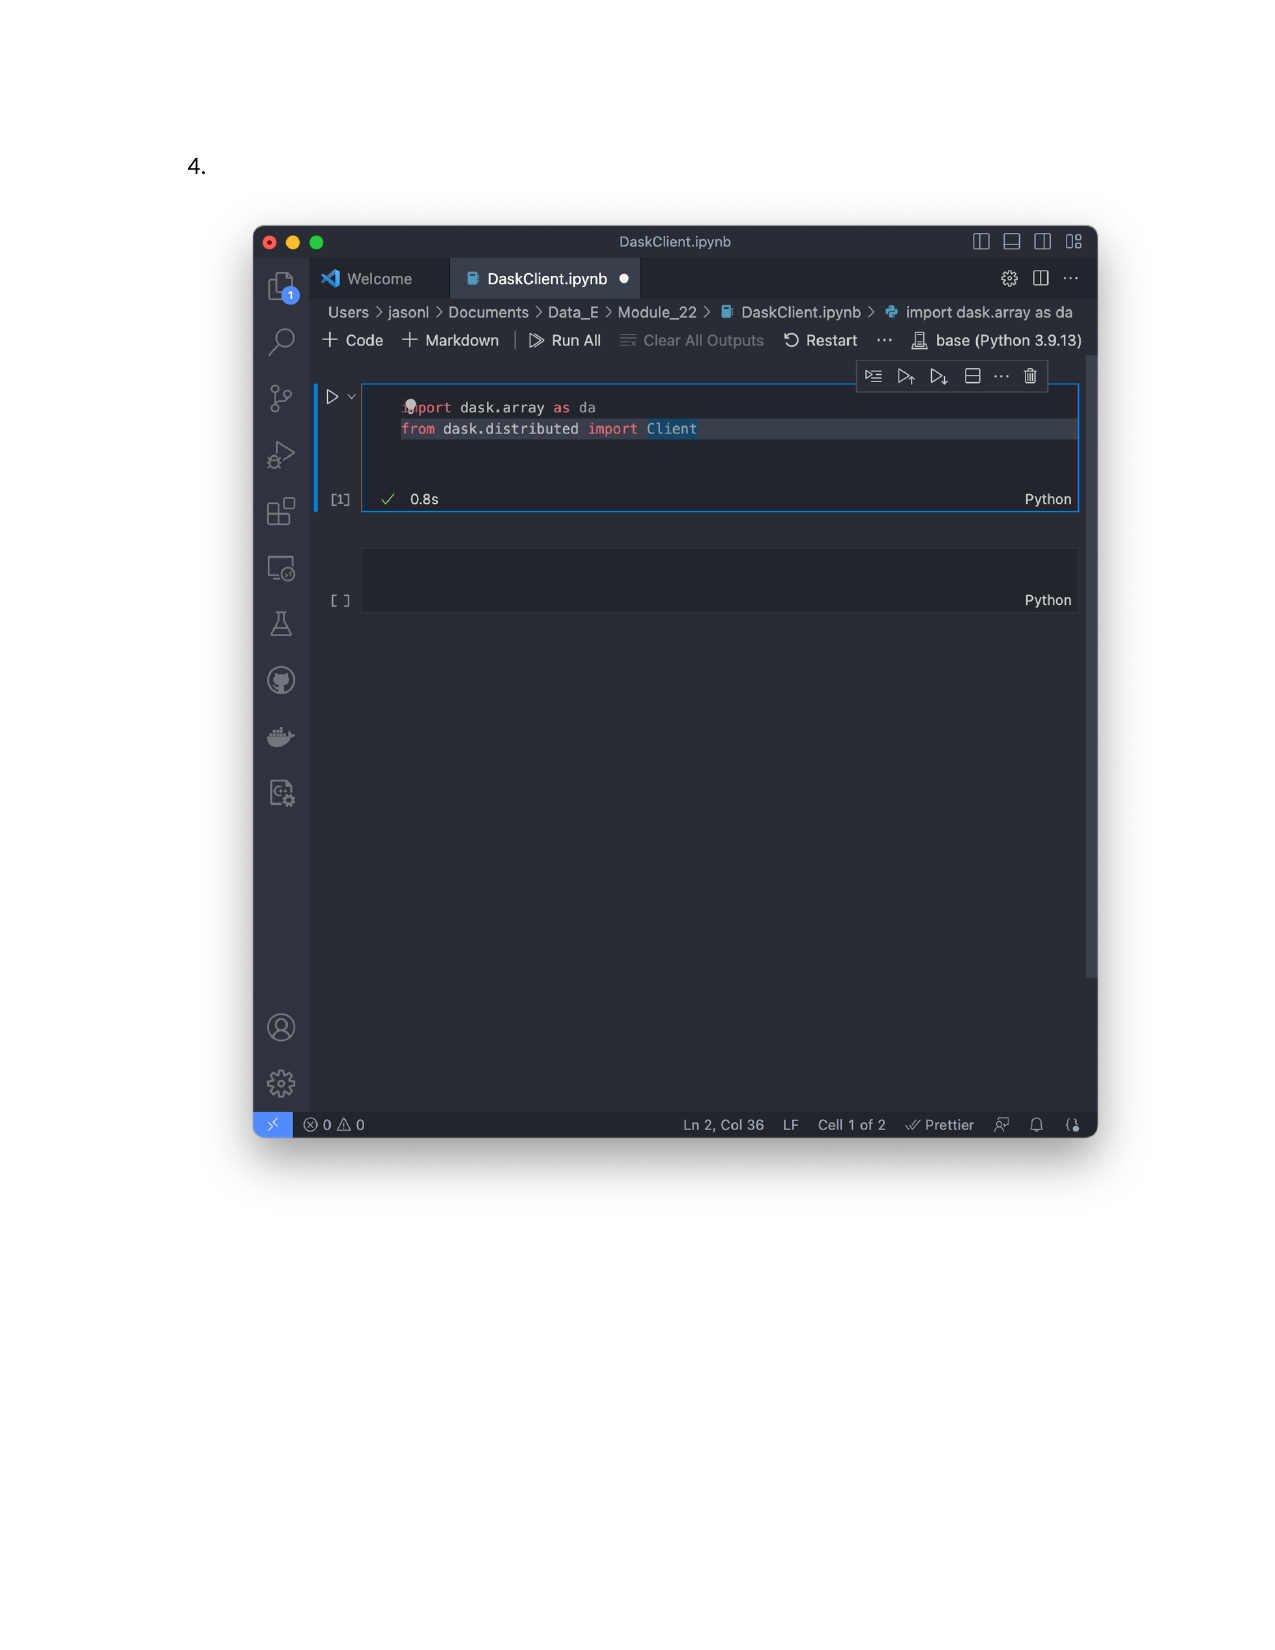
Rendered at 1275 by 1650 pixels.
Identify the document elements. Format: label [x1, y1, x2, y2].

picture [187, 180, 1163, 1224]
